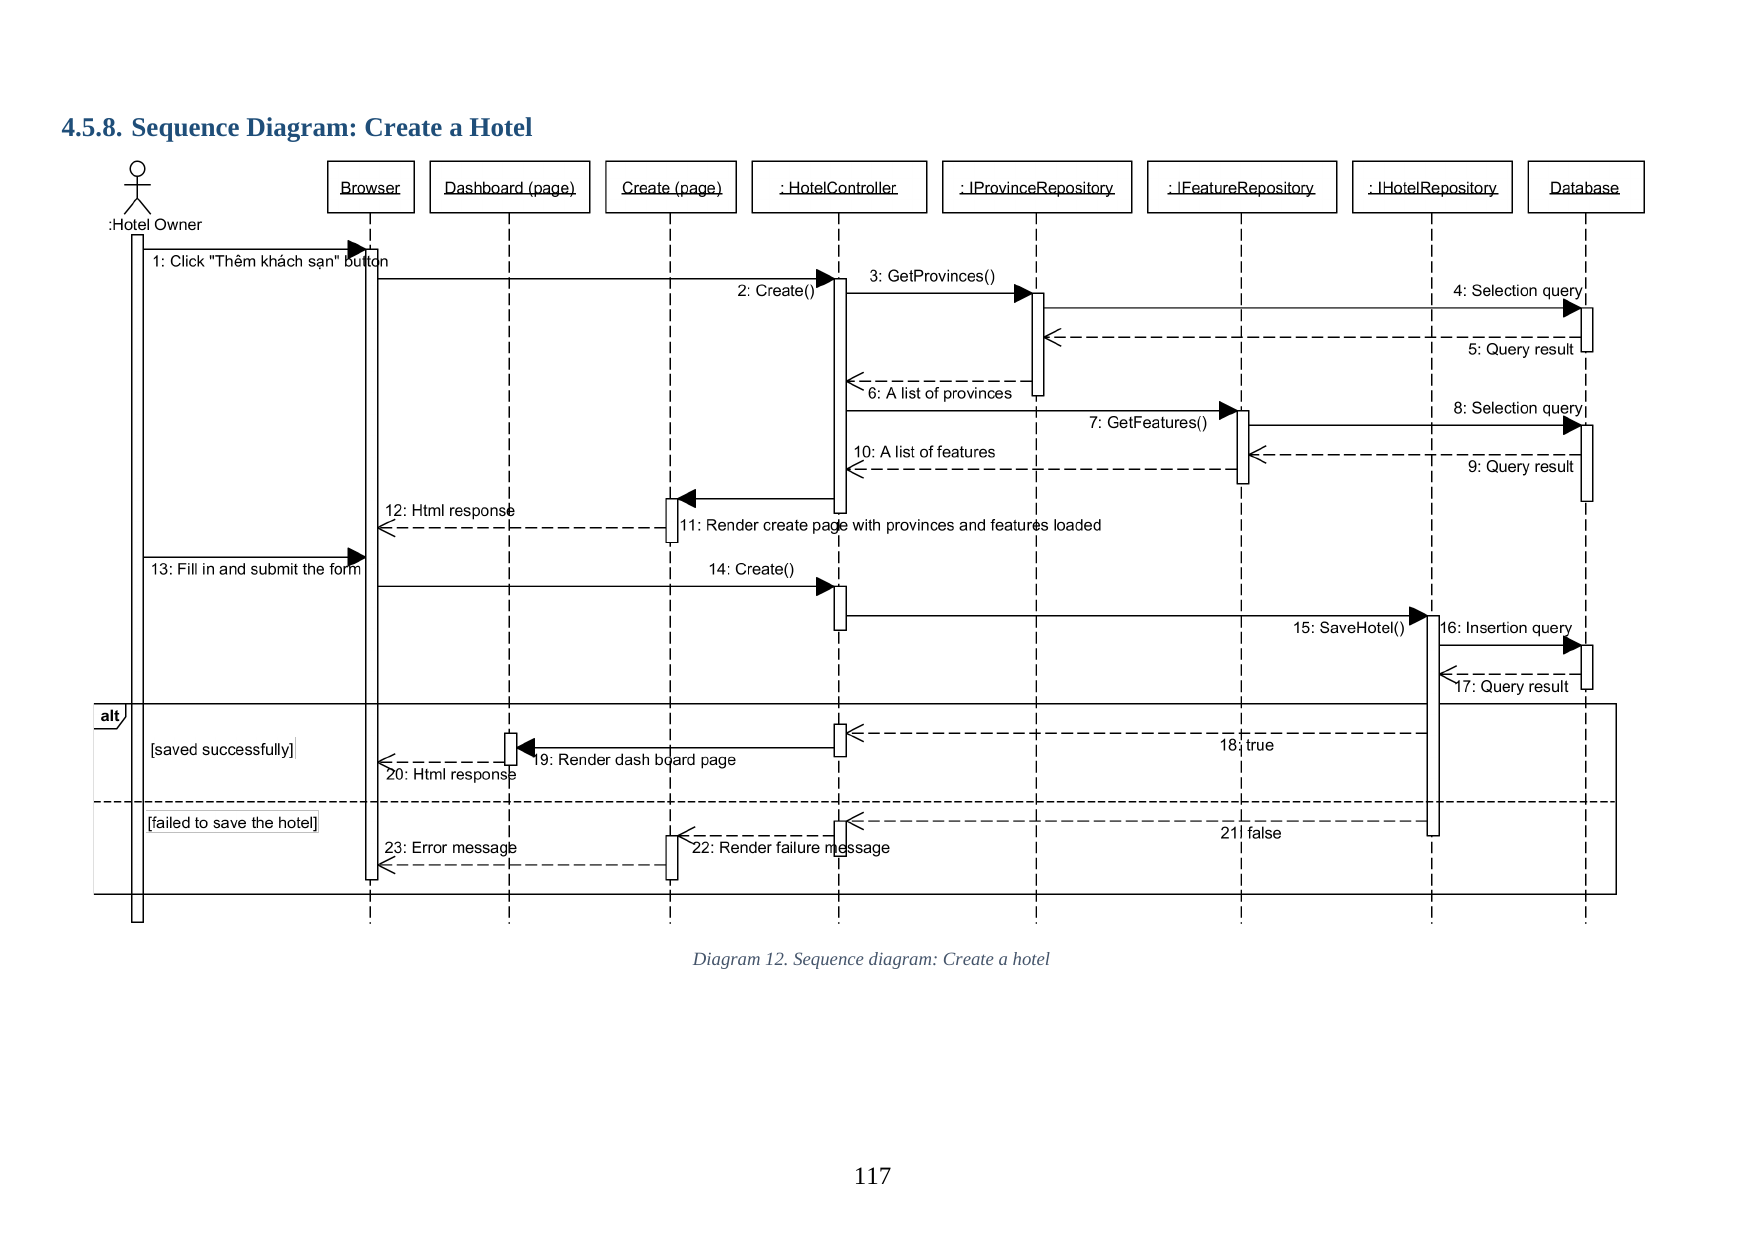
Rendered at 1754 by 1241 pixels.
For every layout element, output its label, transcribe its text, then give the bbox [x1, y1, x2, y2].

subtitle Sequence Diagram: Create a Hotel [122, 111, 1651, 143]
picture [93, 153, 1651, 929]
